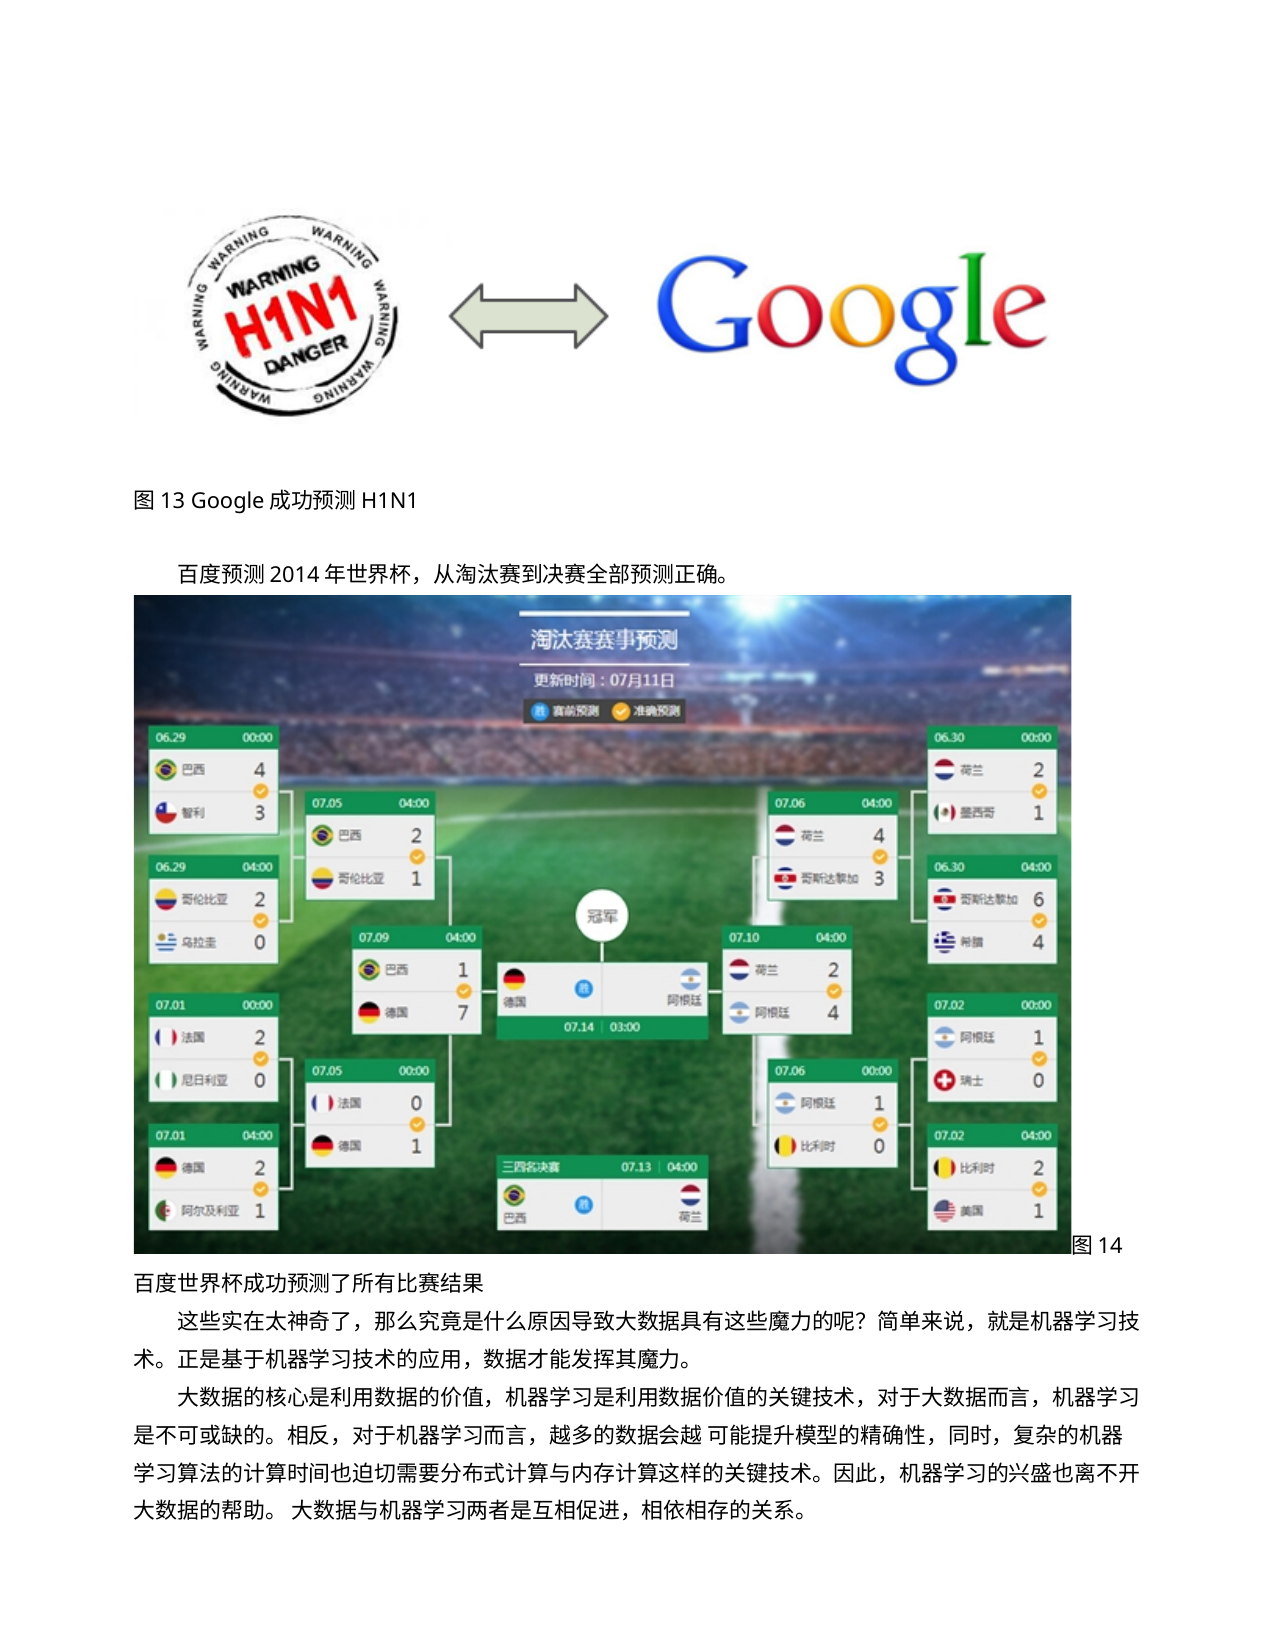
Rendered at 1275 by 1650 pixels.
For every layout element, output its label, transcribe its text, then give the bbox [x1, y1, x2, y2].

text 百度预测2014年世界杯，从淘汰赛到决赛全部预测正确。 [134, 521, 1141, 589]
text 大数据的核心是利用数据的价值，机器学习是利用数据价值的关键技术，对于大数据而言，机器学习是不可或缺的。相反，对于机器学习而言，越多的数据会越 可能提升模型的精确性，同时，复杂的机器学习算法的计算时间也迫切需要分布式计算与内存计算这样的关键技术。因此，机器学习的兴盛也离不开大数据的帮助。 大数据与机器学习两者是互相促进，相依相存的关系。 [134, 1380, 1141, 1525]
picture [133, 154, 1125, 478]
text 图13 Google成功预测H1N1 [134, 483, 1141, 515]
picture [133, 595, 1072, 1254]
text 这些实在太神奇了，那么究竟是什么原因导致大数据具有这些魔力的呢？简单来说，就是机器学习技术。正是基于机器学习技术的应用，数据才能发挥其魔力。 [134, 1304, 1141, 1373]
